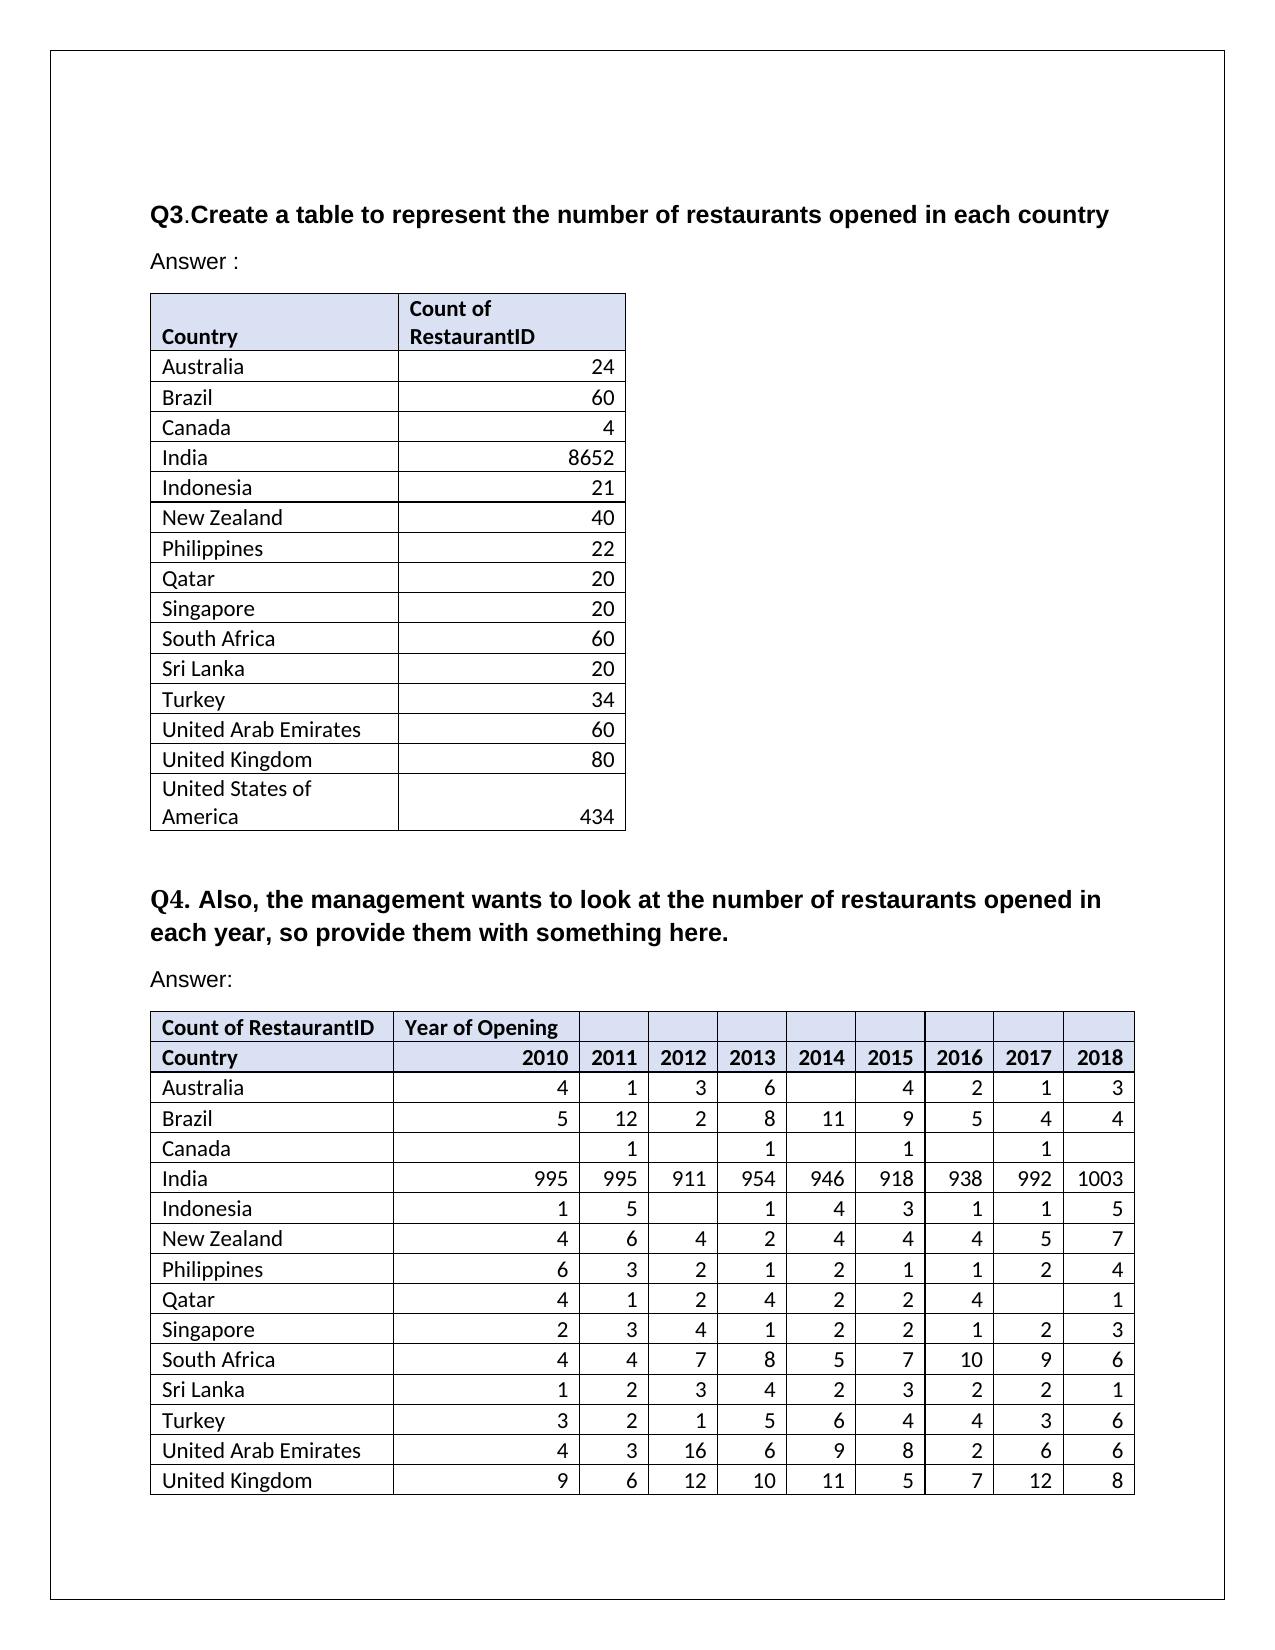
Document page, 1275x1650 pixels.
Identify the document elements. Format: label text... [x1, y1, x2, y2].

table_cell 6 [580, 1224, 648, 1253]
table_cell 6 [1064, 1344, 1134, 1373]
table_cell 24 [399, 351, 625, 381]
table_cell 8 [856, 1435, 924, 1464]
table_cell 1 [718, 1193, 786, 1222]
table_cell Country [151, 1042, 393, 1071]
table_header [718, 1012, 786, 1041]
table_cell 2 [580, 1405, 648, 1434]
text Q4. Also, the management wants to look at the number of restaurants opened in each year, so provide them with something here. [150, 882, 1125, 947]
table_cell New Zealand [151, 1224, 393, 1253]
table_cell 992 [994, 1163, 1063, 1192]
table_cell United Kingdom [151, 1465, 393, 1494]
table_cell 40 [399, 503, 625, 532]
table_cell 2016 [926, 1042, 993, 1071]
table_cell United Arab Emirates [151, 1435, 393, 1464]
table_cell 2 [994, 1314, 1063, 1343]
table_cell 3 [1064, 1073, 1134, 1102]
table_cell 1 [856, 1133, 924, 1162]
table_cell [787, 1133, 855, 1162]
table_cell 6 [718, 1073, 786, 1102]
table_cell 9 [394, 1465, 579, 1494]
table_cell Philippines [151, 1254, 393, 1283]
table_cell 1 [580, 1133, 648, 1162]
table_cell 2 [787, 1284, 855, 1313]
table_cell 4 [994, 1103, 1063, 1132]
table_cell 1 [994, 1073, 1063, 1102]
table_cell 8 [718, 1344, 786, 1373]
table_cell 2011 [580, 1042, 648, 1071]
table_cell 6 [580, 1465, 648, 1494]
table_cell 5 [580, 1193, 648, 1222]
table_cell Indonesia [151, 472, 398, 501]
table_cell 2 [926, 1435, 993, 1464]
table_cell 11 [787, 1103, 855, 1132]
table_cell 7 [926, 1465, 993, 1494]
table_cell [1064, 1133, 1134, 1162]
table_cell 1 [718, 1133, 786, 1162]
table_cell 1 [580, 1073, 648, 1102]
table_cell 8 [1064, 1465, 1134, 1494]
table_cell 1 [1064, 1284, 1134, 1313]
table_cell 1 [994, 1193, 1063, 1222]
table_cell 5 [394, 1103, 579, 1132]
table_cell 7 [856, 1344, 924, 1373]
table_cell 911 [649, 1163, 717, 1192]
table_cell 3 [649, 1375, 717, 1404]
table_cell 4 [580, 1344, 648, 1373]
table_cell 6 [718, 1435, 786, 1464]
table_cell 7 [649, 1344, 717, 1373]
table_cell 4 [394, 1073, 579, 1102]
table_cell Brazil [151, 1103, 393, 1132]
table_cell 2 [856, 1284, 924, 1313]
table_cell 5 [926, 1103, 993, 1132]
table_cell Australia [151, 1073, 393, 1102]
table_cell 20 [399, 654, 625, 683]
table_cell 4 [856, 1405, 924, 1434]
table_cell [649, 1133, 717, 1162]
table_cell United Kingdom [151, 744, 398, 773]
table_cell 1 [926, 1254, 993, 1283]
table_cell [994, 1284, 1063, 1313]
table_cell 946 [787, 1163, 855, 1192]
table_header [1064, 1012, 1134, 1041]
table_cell 6 [394, 1254, 579, 1283]
table_cell 34 [399, 684, 625, 713]
table_cell 434 [399, 774, 625, 830]
table_cell 12 [994, 1465, 1063, 1494]
table_cell 12 [649, 1465, 717, 1494]
table_cell 4 [926, 1405, 993, 1434]
table_header Count of RestaurantID [399, 294, 625, 350]
table_cell [394, 1133, 579, 1162]
table_cell 2 [856, 1314, 924, 1343]
table_cell 20 [399, 593, 625, 622]
table_cell 1 [580, 1284, 648, 1313]
table_header Count of RestaurantID [151, 1012, 393, 1041]
table_cell 1 [394, 1193, 579, 1222]
table_cell 2 [994, 1254, 1063, 1283]
table_cell 4 [718, 1375, 786, 1404]
table_header [994, 1012, 1063, 1041]
table_cell 2 [926, 1073, 993, 1102]
table_cell 1 [649, 1405, 717, 1434]
table_cell 5 [856, 1465, 924, 1494]
table_cell 3 [994, 1405, 1063, 1434]
table_cell 1 [718, 1314, 786, 1343]
table_cell 2 [649, 1254, 717, 1283]
table_cell Sri Lanka [151, 1375, 393, 1404]
table_cell 80 [399, 744, 625, 773]
table_cell 2010 [394, 1042, 579, 1071]
table_cell 3 [649, 1073, 717, 1102]
table_cell 2 [787, 1314, 855, 1343]
text Q3.Create a table to represent the number of restaurants opened in each country [150, 200, 1125, 229]
table_cell 4 [394, 1435, 579, 1464]
table_cell 5 [718, 1405, 786, 1434]
text Answer : [150, 248, 1125, 274]
table_cell 954 [718, 1163, 786, 1192]
table_cell 6 [1064, 1435, 1134, 1464]
table_cell 4 [718, 1284, 786, 1313]
table_cell 3 [856, 1193, 924, 1222]
table_cell 4 [649, 1314, 717, 1343]
table_cell 1 [394, 1375, 579, 1404]
table_cell 5 [994, 1224, 1063, 1253]
table_header [649, 1012, 717, 1041]
table_cell 4 [394, 1344, 579, 1373]
table_cell 11 [787, 1465, 855, 1494]
table_cell 20 [399, 563, 625, 592]
table_cell 1003 [1064, 1163, 1134, 1192]
table_cell 3 [1064, 1314, 1134, 1343]
table_cell Singapore [151, 593, 398, 622]
table_cell 995 [394, 1163, 579, 1192]
table_cell 60 [399, 623, 625, 652]
table_cell 3 [580, 1435, 648, 1464]
table_cell Qatar [151, 1284, 393, 1313]
table_cell [787, 1073, 855, 1102]
table_cell 2 [926, 1375, 993, 1404]
table_cell 3 [580, 1254, 648, 1283]
table_cell Turkey [151, 1405, 393, 1434]
table_header [926, 1012, 993, 1041]
table_cell Indonesia [151, 1193, 393, 1222]
table_cell 2017 [994, 1042, 1063, 1071]
table_cell Canada [151, 1133, 393, 1162]
table_cell 8652 [399, 442, 625, 471]
table_cell Australia [151, 351, 398, 381]
table_cell 6 [787, 1405, 855, 1434]
table_cell 4 [787, 1224, 855, 1253]
table_cell 60 [399, 714, 625, 743]
table_cell Qatar [151, 563, 398, 592]
table_header Year of Opening [394, 1012, 579, 1041]
table_cell India [151, 1163, 393, 1192]
table_cell 4 [926, 1284, 993, 1313]
table_cell Brazil [151, 382, 398, 411]
table_cell 3 [856, 1375, 924, 1404]
table_header [856, 1012, 924, 1041]
table_cell 5 [1064, 1193, 1134, 1222]
table_cell 4 [1064, 1103, 1134, 1132]
table_cell 9 [994, 1344, 1063, 1373]
table_cell 1 [856, 1254, 924, 1283]
table_cell 6 [1064, 1405, 1134, 1434]
table_cell 2 [994, 1375, 1063, 1404]
table_cell 995 [580, 1163, 648, 1192]
table_cell 1 [926, 1314, 993, 1343]
table_cell 2015 [856, 1042, 924, 1071]
table_cell 4 [856, 1073, 924, 1102]
table_cell Singapore [151, 1314, 393, 1343]
table_cell 4 [926, 1224, 993, 1253]
table_cell South Africa [151, 1344, 393, 1373]
table_cell 22 [399, 533, 625, 562]
table_cell 3 [394, 1405, 579, 1434]
table_cell 938 [926, 1163, 993, 1192]
table_cell 2 [649, 1103, 717, 1132]
table_cell 1 [1064, 1375, 1134, 1404]
table_cell 9 [856, 1103, 924, 1132]
table_header [787, 1012, 855, 1041]
table_cell 8 [718, 1103, 786, 1132]
table_cell 2014 [787, 1042, 855, 1071]
table_cell 2 [787, 1375, 855, 1404]
table_cell 2 [580, 1375, 648, 1404]
table_cell 2018 [1064, 1042, 1134, 1071]
table_cell South Africa [151, 623, 398, 652]
table_cell 16 [649, 1435, 717, 1464]
table_cell 21 [399, 472, 625, 501]
table_cell United States of America [151, 774, 398, 830]
table_cell 4 [394, 1224, 579, 1253]
table_cell Philippines [151, 533, 398, 562]
table_cell New Zealand [151, 503, 398, 532]
table_cell 1 [718, 1254, 786, 1283]
table_cell [649, 1193, 717, 1222]
table_cell 5 [787, 1344, 855, 1373]
table_cell 6 [994, 1435, 1063, 1464]
table_cell 4 [394, 1284, 579, 1313]
text Answer: [150, 966, 1125, 992]
table_cell India [151, 442, 398, 471]
table_cell 9 [787, 1435, 855, 1464]
table_header [580, 1012, 648, 1041]
table_cell 60 [399, 382, 625, 411]
table_cell 3 [580, 1314, 648, 1343]
table_cell United Arab Emirates [151, 714, 398, 743]
table_cell 12 [580, 1103, 648, 1132]
table_cell 4 [787, 1193, 855, 1222]
table_cell 4 [399, 412, 625, 441]
table_cell 2013 [718, 1042, 786, 1071]
table_cell 10 [718, 1465, 786, 1494]
table_cell 4 [856, 1224, 924, 1253]
table_cell [926, 1133, 993, 1162]
table_cell 2 [394, 1314, 579, 1343]
table_cell 7 [1064, 1224, 1134, 1253]
table_cell 2 [718, 1224, 786, 1253]
table_cell Turkey [151, 684, 398, 713]
table_header Country [151, 294, 398, 350]
table_cell 1 [926, 1193, 993, 1222]
table_cell 1 [994, 1133, 1063, 1162]
table_cell 10 [926, 1344, 993, 1373]
table_cell 4 [1064, 1254, 1134, 1283]
table_cell 2012 [649, 1042, 717, 1071]
table_cell Sri Lanka [151, 654, 398, 683]
table_cell Canada [151, 412, 398, 441]
table_cell 2 [787, 1254, 855, 1283]
table_cell 4 [649, 1224, 717, 1253]
table_cell 2 [649, 1284, 717, 1313]
table_cell 918 [856, 1163, 924, 1192]
